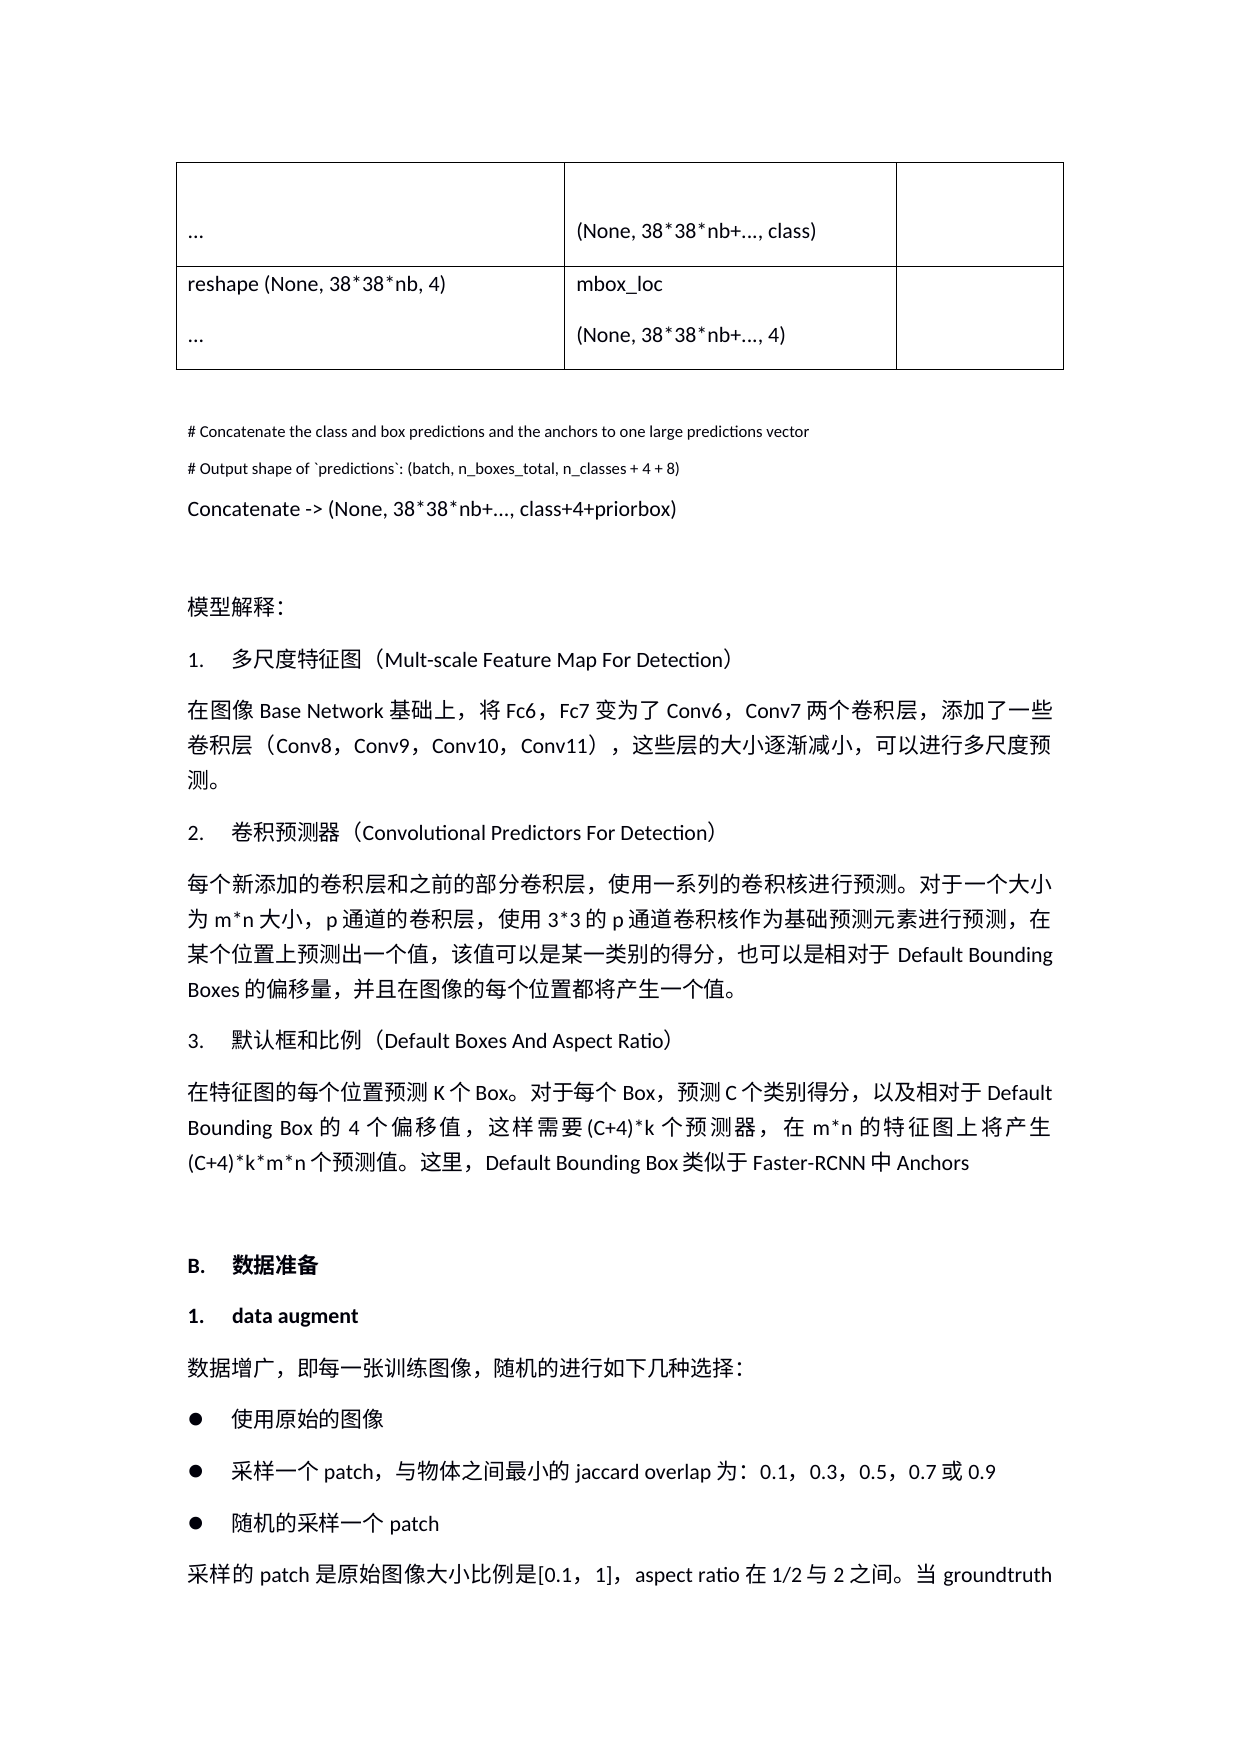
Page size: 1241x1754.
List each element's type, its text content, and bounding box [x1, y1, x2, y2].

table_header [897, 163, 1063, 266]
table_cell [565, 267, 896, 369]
text 模型解释： [187, 589, 1053, 622]
text 在特征图的每个位置预测K个Box。对于每个Box，预测C个类别得分，以及相对于Default Bounding Box的4个偏移值，这样需要(C+4)*k个预测器，在m*n的特征图上将产生(C+4)*k*m*n个预测值。这里，Default Bounding Box类似于Faster-RCNN中Anchors [187, 1074, 1053, 1177]
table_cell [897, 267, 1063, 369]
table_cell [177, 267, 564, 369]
list 默认框和比例（Default Boxes And Aspect Ratio） [187, 1023, 1053, 1055]
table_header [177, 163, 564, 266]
list 多尺度特征图（Mult-scale Feature Map For Detection） [187, 641, 1053, 674]
list 使用原始的图像 [187, 1402, 1053, 1434]
list 随机的采样一个 patch [187, 1505, 1053, 1538]
list 卷积预测器（Convolutional Predictors For Detection） [187, 814, 1053, 847]
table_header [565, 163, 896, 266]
list 数据准备 [187, 1247, 1053, 1280]
text # Output shape of `predictions`: (batch, n_boxes_total, n_classes + 4 + 8) [187, 458, 1053, 478]
text Concatenate -> (None, 38*38*nb+..., class+4+priorbox) [187, 495, 1053, 522]
text 数据增广，即每一张训练图像，随机的进行如下几种选择： [187, 1350, 1053, 1383]
list 采样一个 patch，与物体之间最小的 jaccard overlap 为：0.1，0.3，0.5，0.7 或 0.9 [187, 1454, 1053, 1486]
text 在图像Base Network基础上，将Fc6，Fc7变为了Conv6，Conv7两个卷积层，添加了一些卷积层（Conv8，Conv9，Conv10，Conv11），这些层的大小逐渐减小，可以进行多尺度预测。 [187, 693, 1053, 795]
text # Concatenate the class and box predictions and the anchors to one large predictions vector [187, 421, 1053, 441]
list data augment [187, 1299, 1053, 1332]
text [187, 1557, 1053, 1589]
text 每个新添加的卷积层和之前的部分卷积层，使用一系列的卷积核进行预测。对于一个大小为m*n大小，p通道的卷积层，使用3*3的p通道卷积核作为基础预测元素进行预测，在某个位置上预测出一个值，该值可以是某一类别的得分，也可以是相对于Default Bounding Boxes的偏移量，并且在图像的每个位置都将产生一个值。 [187, 866, 1053, 1004]
